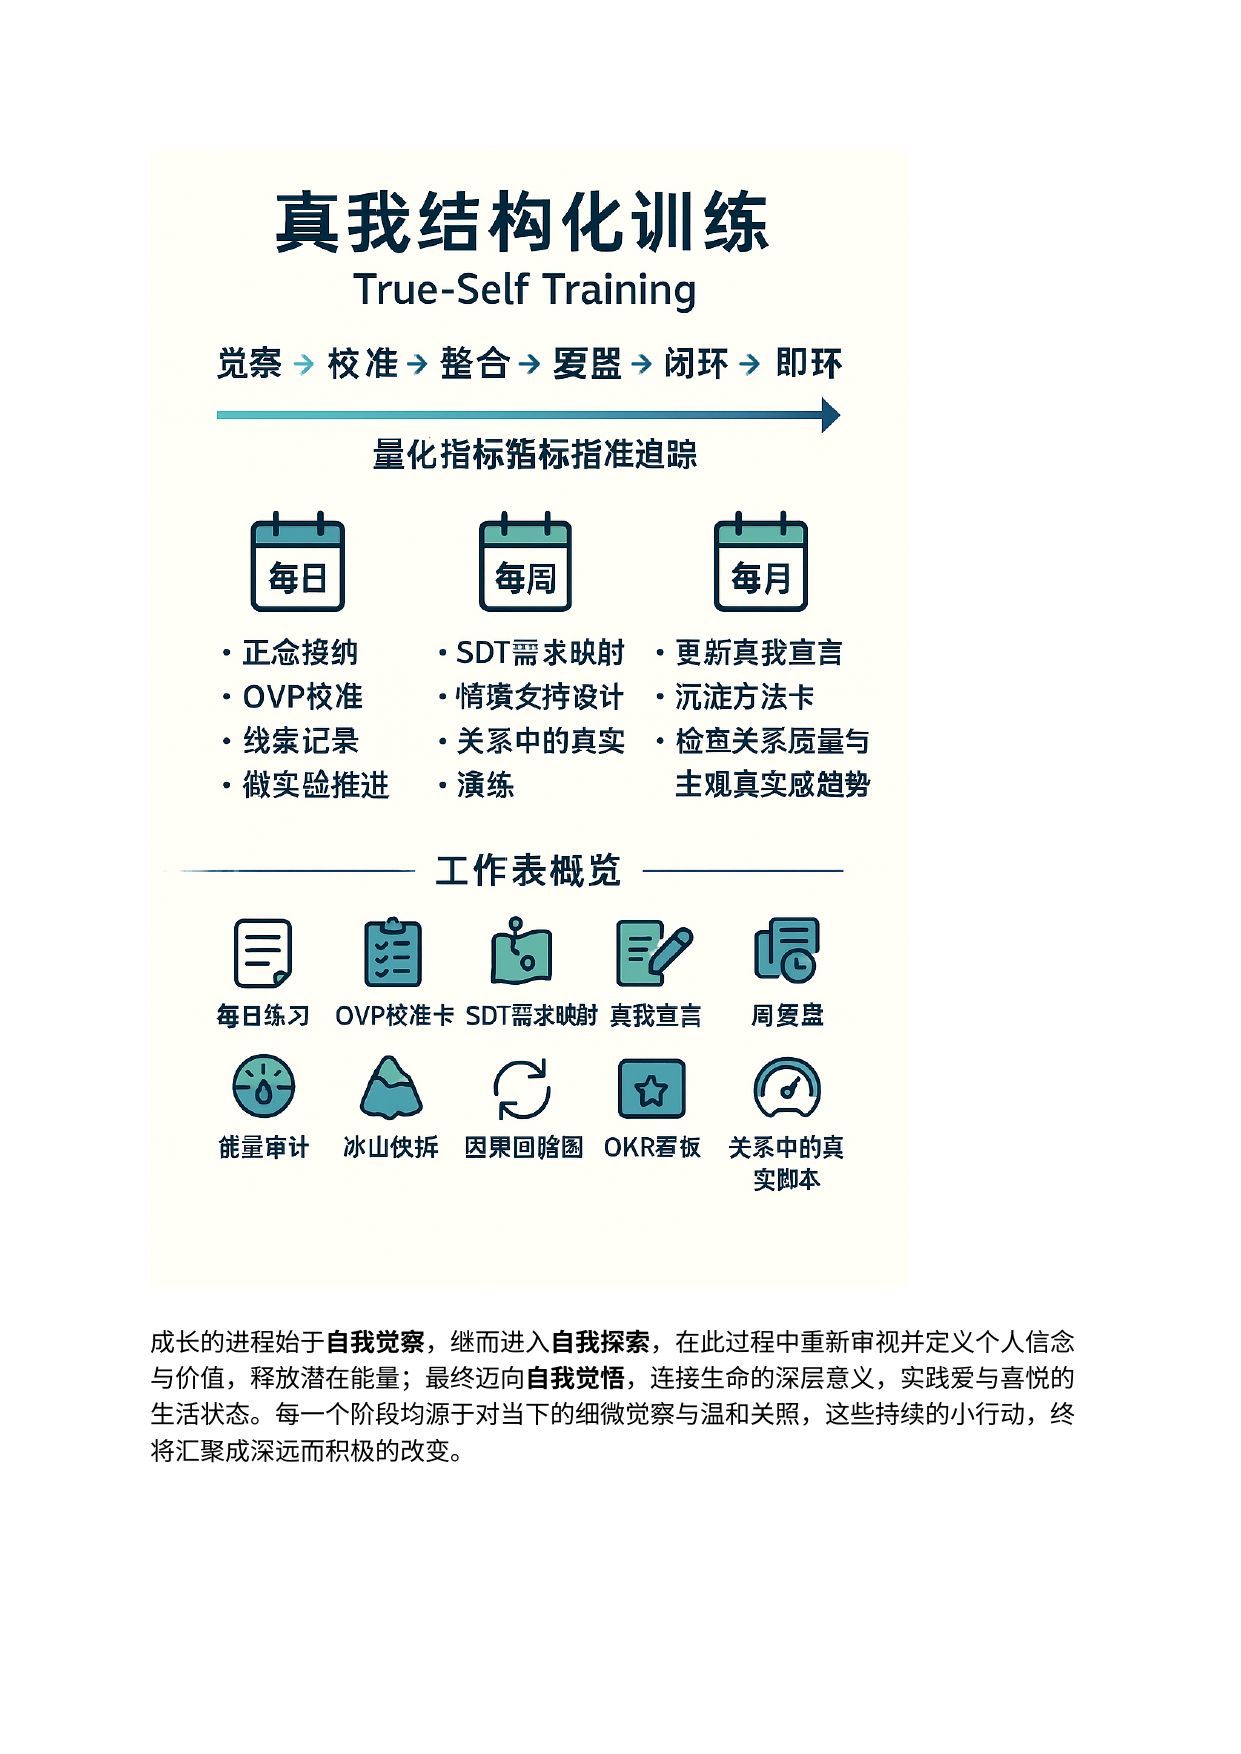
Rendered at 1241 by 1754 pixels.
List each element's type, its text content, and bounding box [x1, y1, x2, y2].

text 成长的进程始于自我觉察，继而进入自我探索，在此过程中重新审视并定义个人信念与价值，释放潜在能量；最终迈向自我觉悟，连接生命的深层意义，实践爱与喜悦的生活状态。每一个阶段均源于对当下的细微觉察与温和关照，这些持续的小行动，终将汇聚成深远而积极的改变。 [150, 1288, 1090, 1467]
picture [150, 150, 909, 1289]
